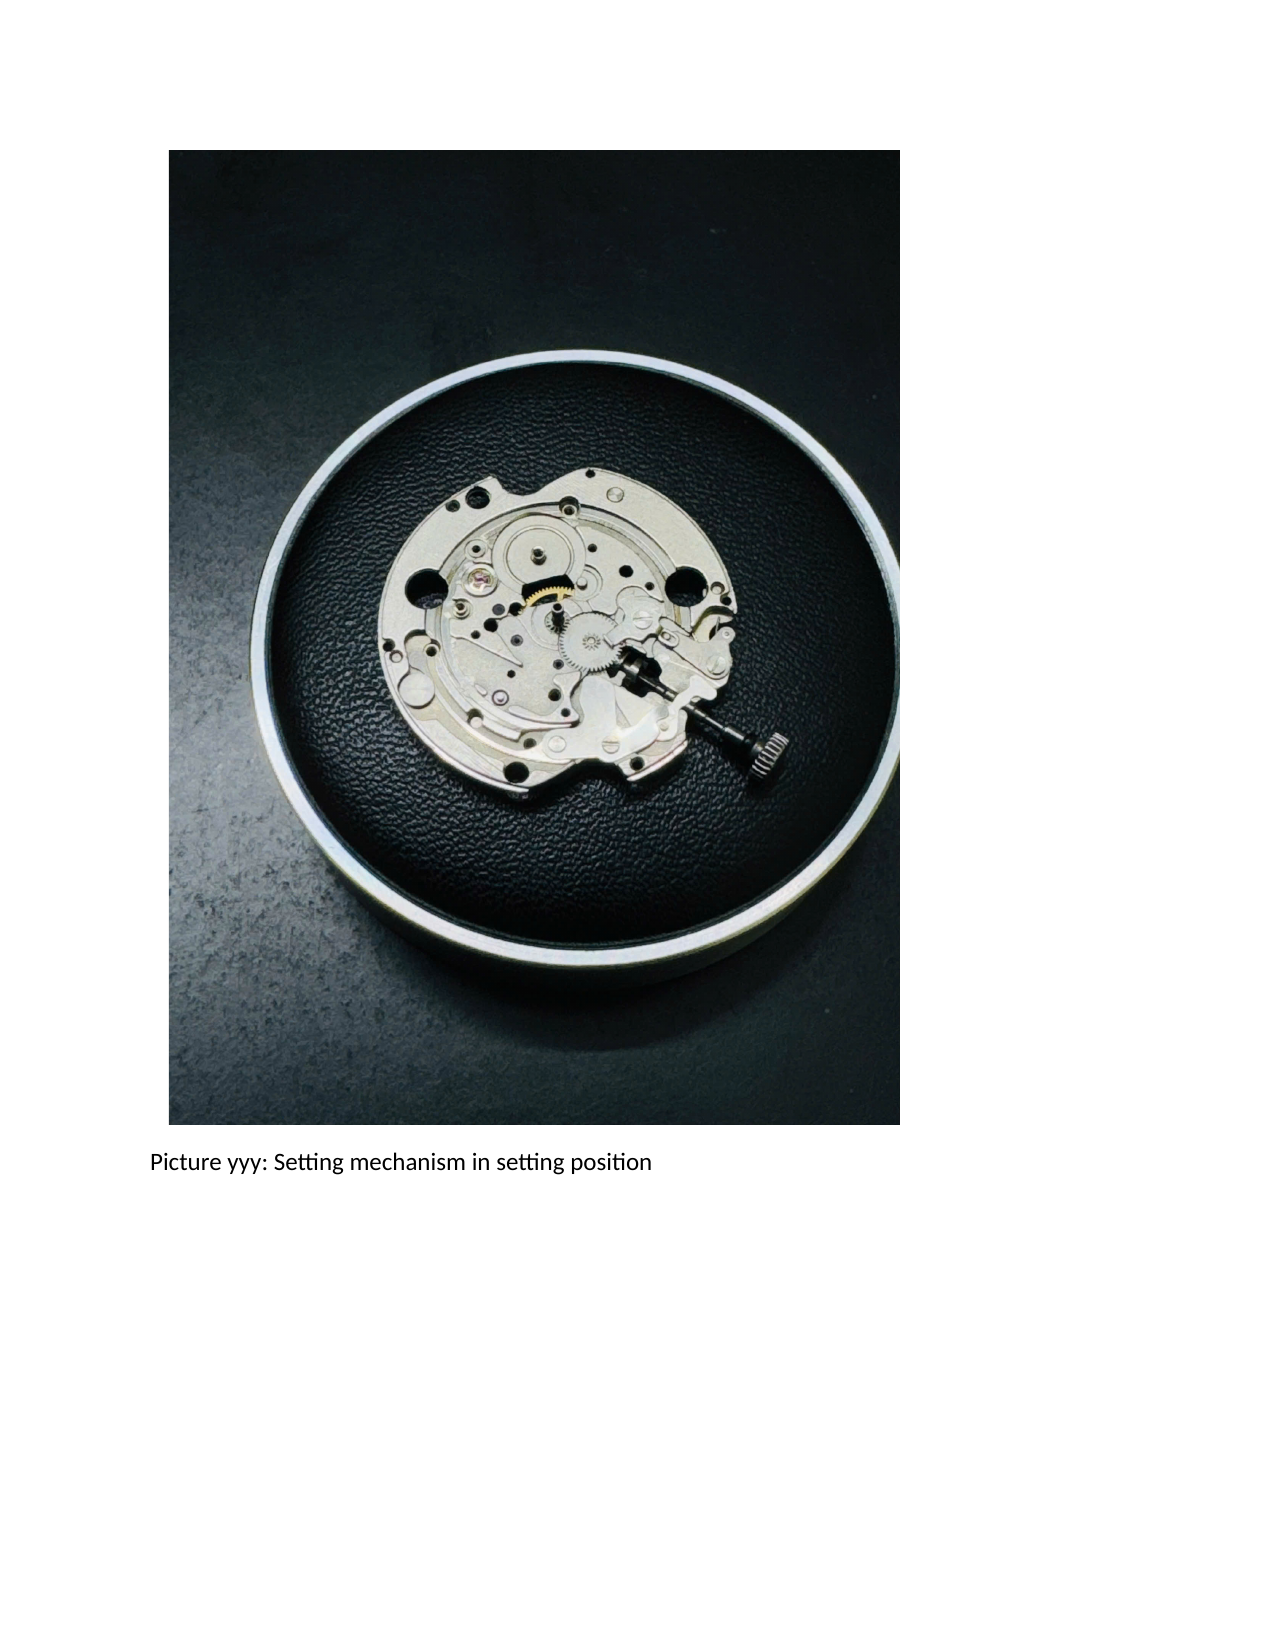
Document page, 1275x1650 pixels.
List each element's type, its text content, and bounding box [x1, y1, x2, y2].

text Picture yyy: Setting mechanism in setting position [150, 1146, 1125, 1177]
